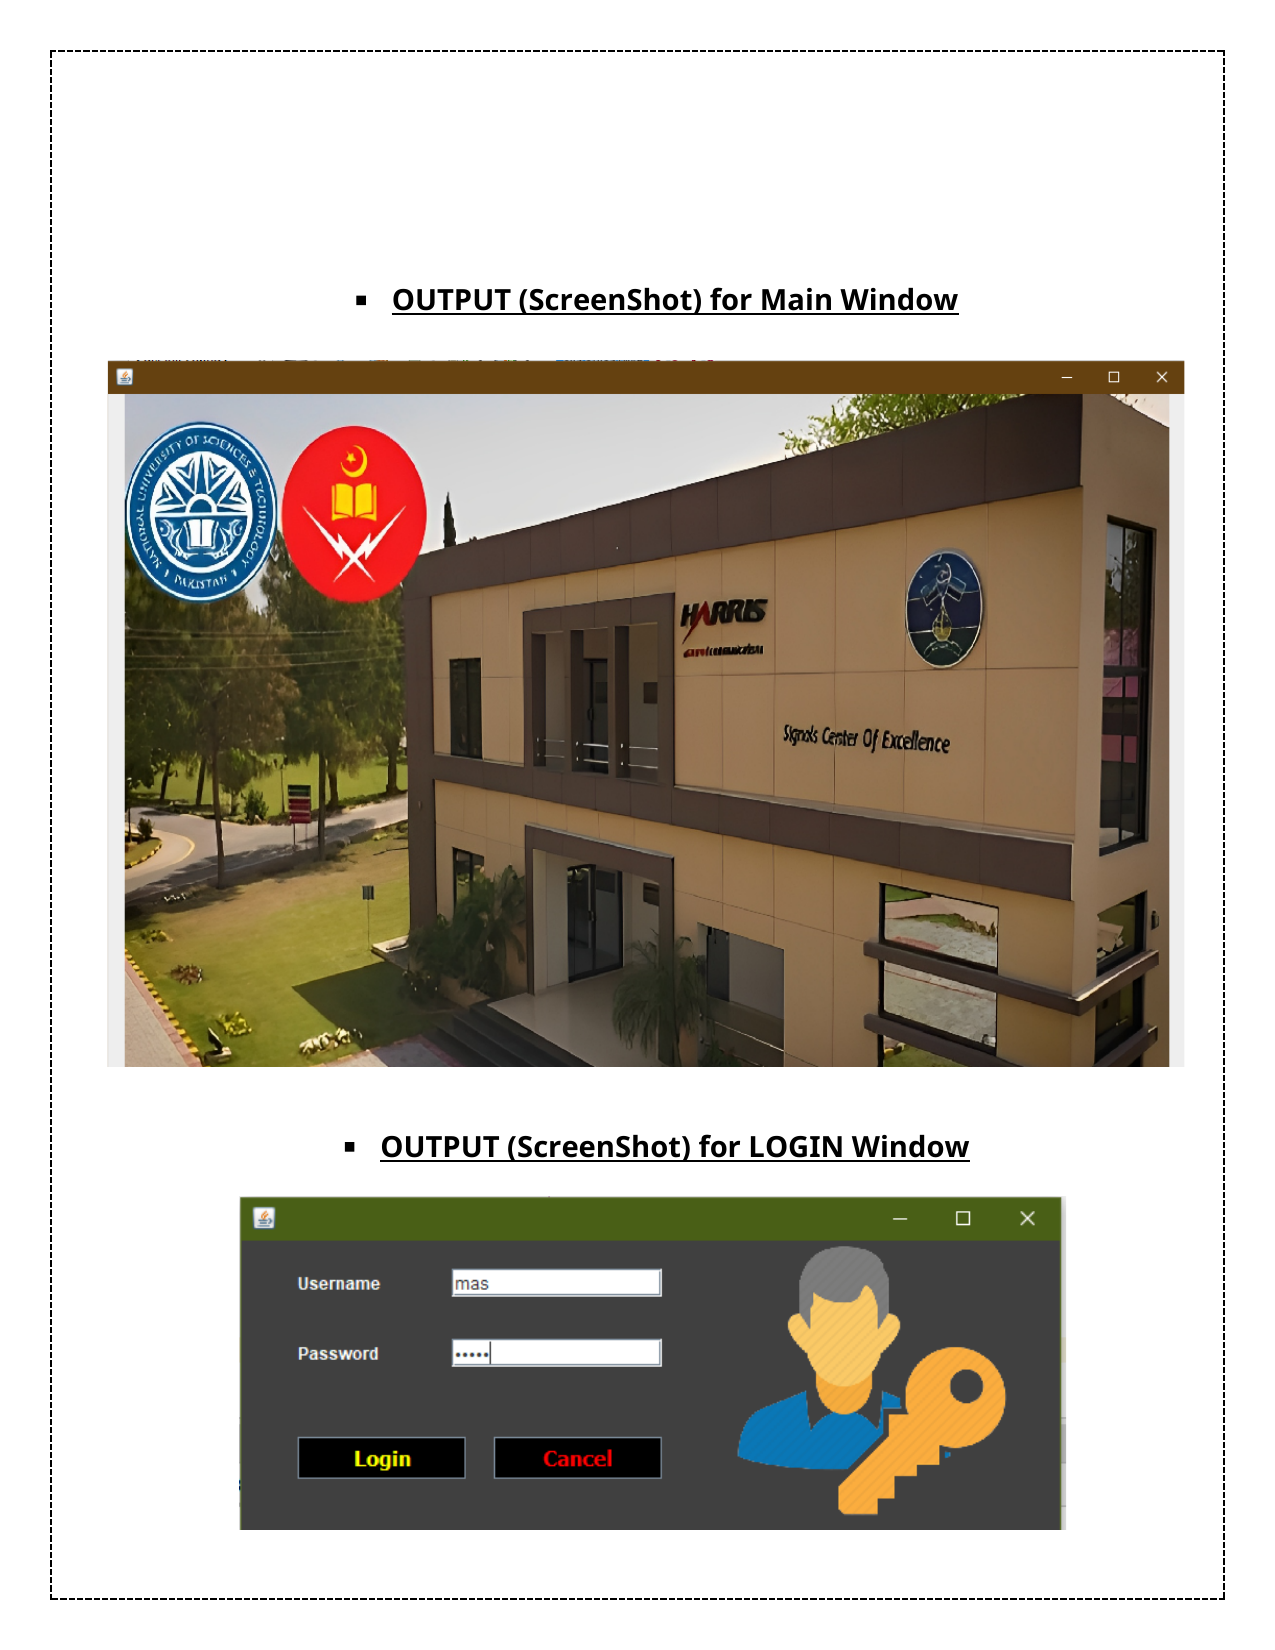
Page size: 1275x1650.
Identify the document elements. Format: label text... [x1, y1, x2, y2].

list OUTPUT (ScreenShot) for Main Window [187, 280, 1125, 319]
picture [107, 360, 1185, 1067]
list OUTPUT (ScreenShot) for LOGIN Window [187, 1126, 1125, 1166]
picture [239, 1196, 1067, 1530]
